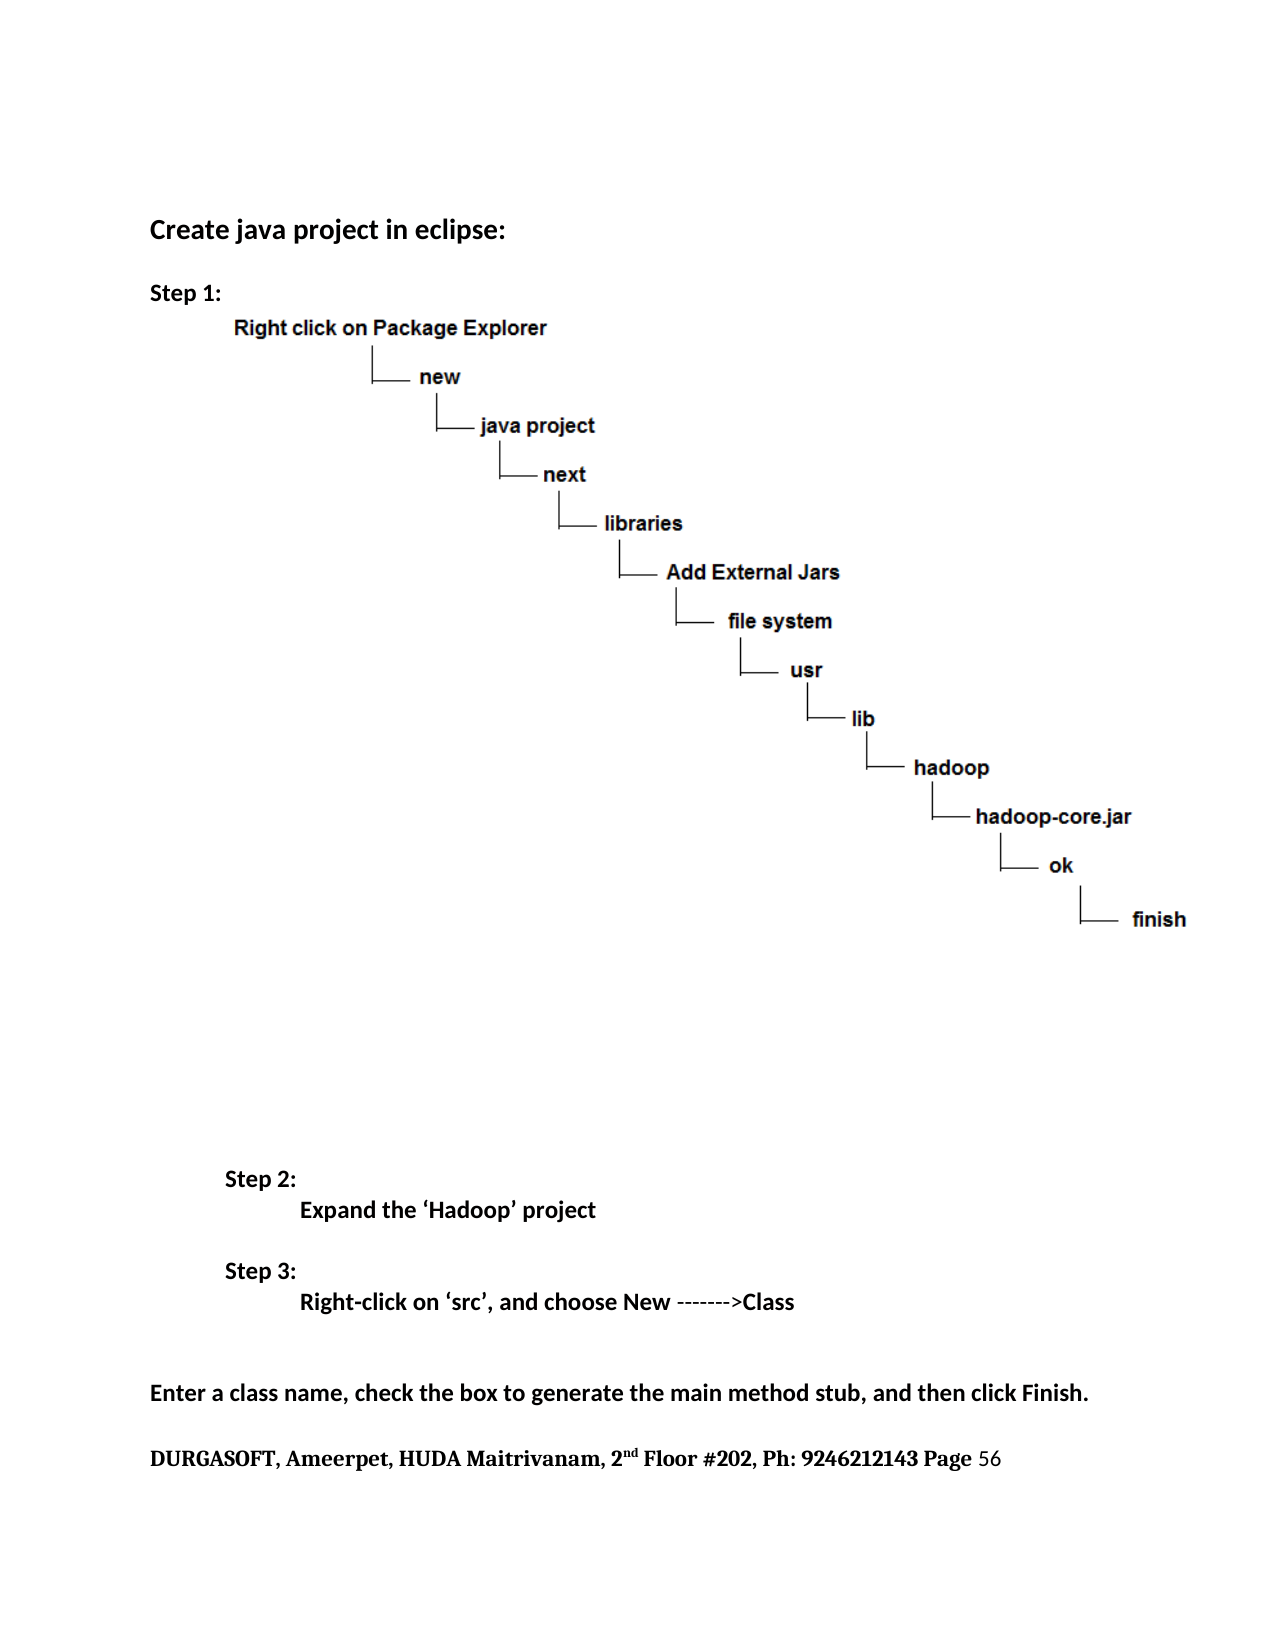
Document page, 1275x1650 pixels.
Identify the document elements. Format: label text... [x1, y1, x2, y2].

text Create java project in eclipse: [150, 211, 1125, 247]
picture [225, 307, 1200, 950]
text Right-click on ‘src’, and choose New ------->Class [225, 1286, 1125, 1316]
text Enter a class name, check the box to generate the main method stub, and then click Finish. [150, 1377, 1125, 1408]
text Step 2: [150, 1163, 1125, 1194]
text Expand the ‘Hadoop’ project [225, 1194, 1125, 1224]
text Step 3: [150, 1255, 1125, 1286]
text Step 1: [150, 277, 1125, 308]
